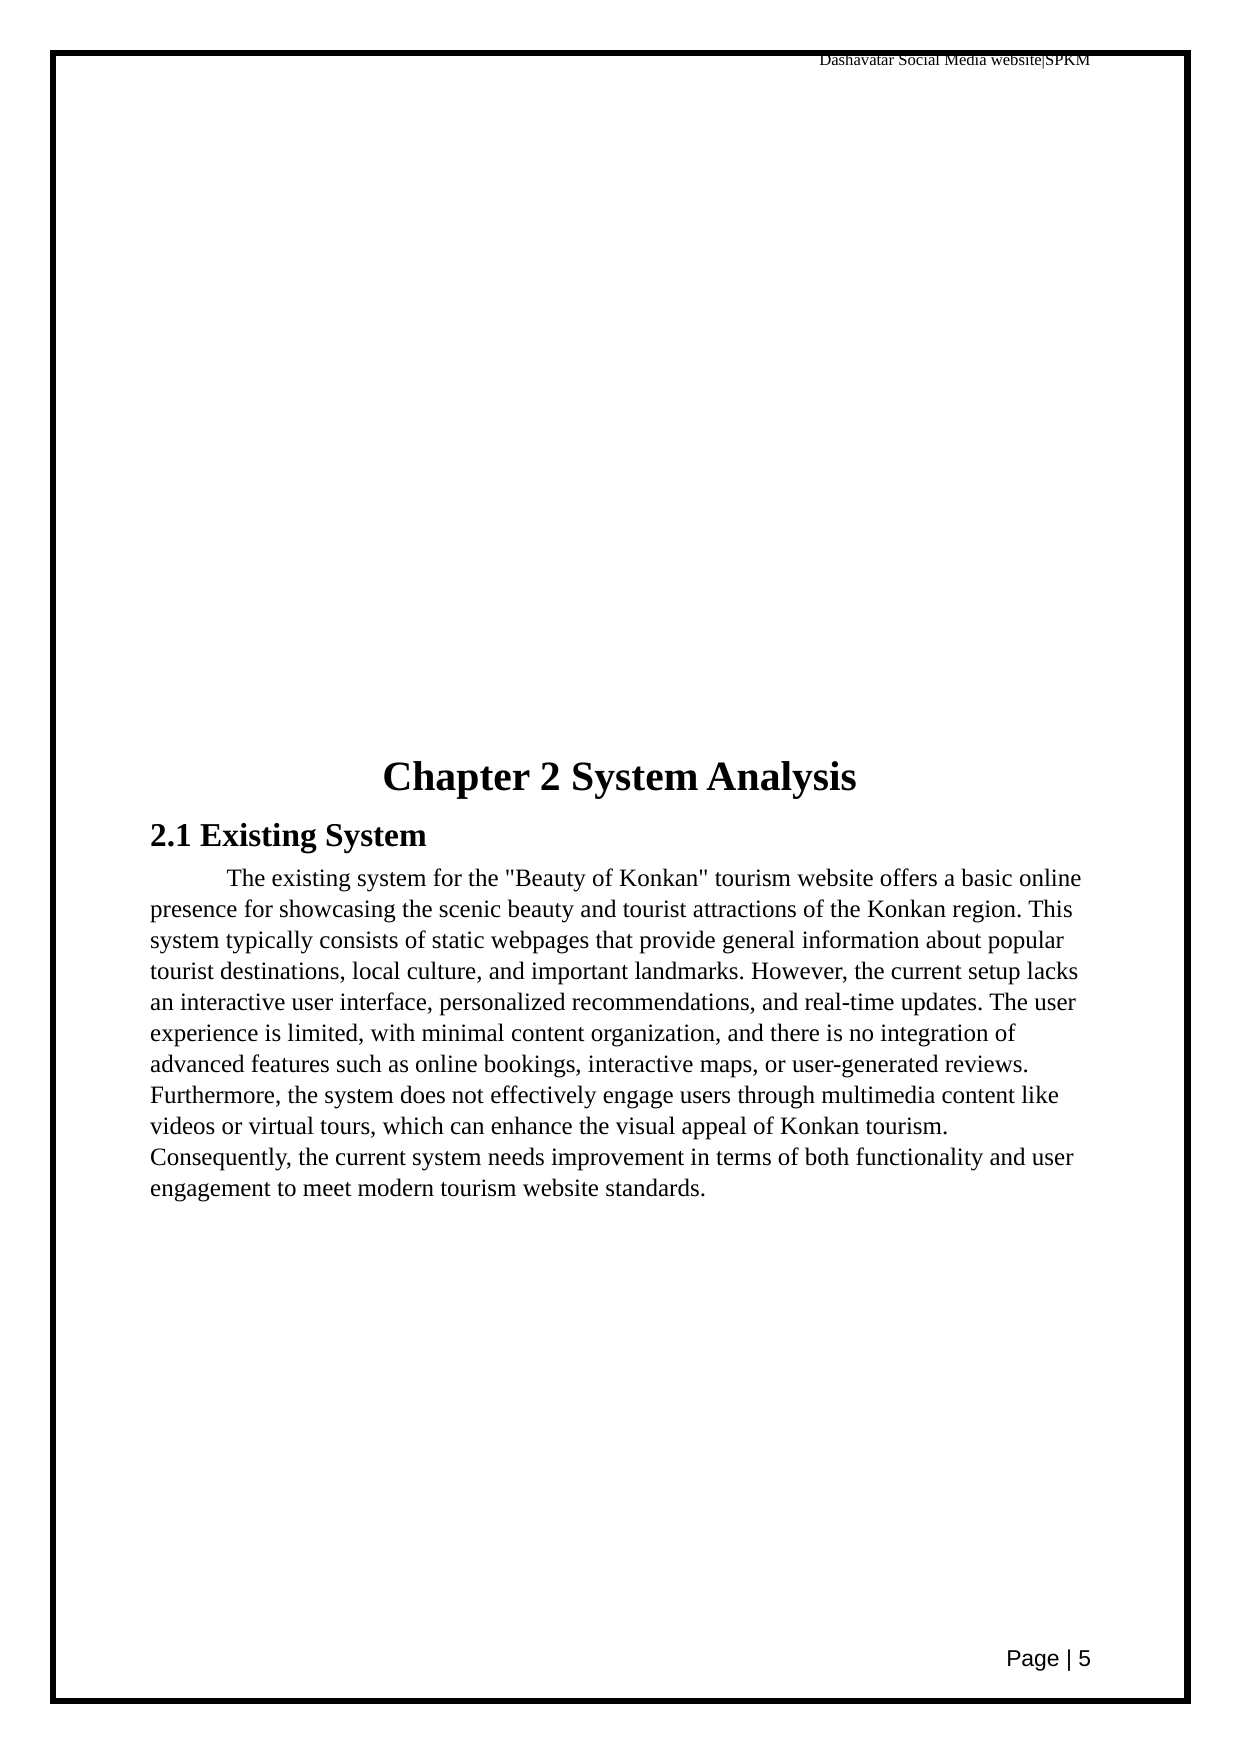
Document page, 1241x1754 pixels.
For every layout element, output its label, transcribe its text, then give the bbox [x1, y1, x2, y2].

subtitle Chapter 2 System Analysis [150, 752, 1089, 800]
subtitle 2.1 Existing System [150, 815, 1089, 853]
text The existing system for the "Beauty of Konkan" tourism website offers a basic online presence for showcasing the scenic beauty and tourist attractions of the Konkan region. This system typically consists of static webpages that provide general information about popular tourist destinations, local culture, and important landmarks. However, the current setup lacks an interactive user interface, personalized recommendations, and real-time updates. The user experience is limited, with minimal content organization, and there is no integration of advanced features such as online bookings, interactive maps, or user-generated reviews. Furthermore, the system does not effectively engage users through multimedia content like videos or virtual tours, which can enhance the visual appeal of Konkan tourism. Consequently, the current system needs improvement in terms of both functionality and user engagement to meet modern tourism website standards. [150, 863, 1091, 1202]
